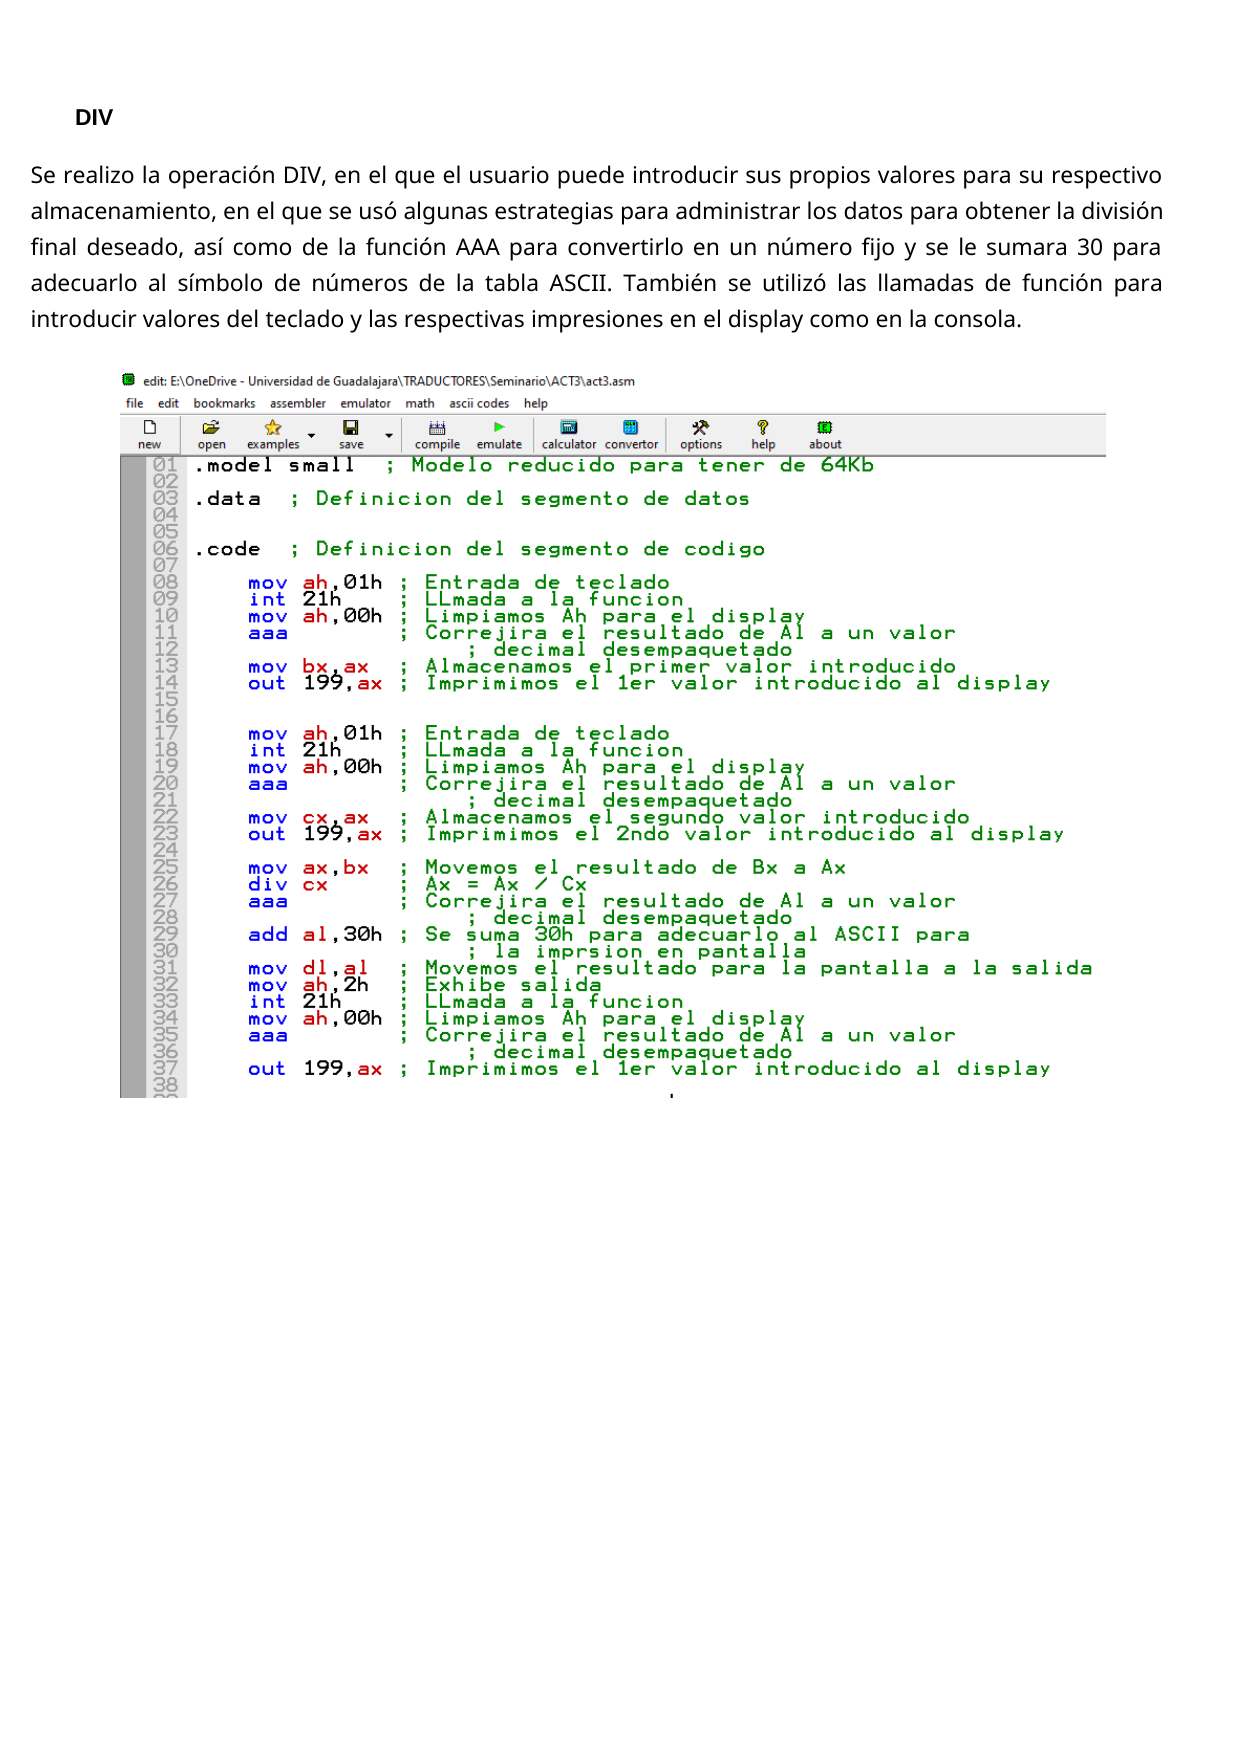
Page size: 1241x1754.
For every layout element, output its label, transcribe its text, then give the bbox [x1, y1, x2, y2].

subtitle DIV [75, 104, 1178, 130]
text Se realizo la operación DIV, en el que el usuario puede introducir sus propios valores para su respectivo almacenamiento, en el que se usó algunas estrategias para administrar los datos para obtener la división final deseado, así como de la función AAA para convertirlo en un número fijo y se le sumara 30 para adecuarlo al símbolo de números de la tabla ASCII. También se utilizó las llamadas de función para introducir valores del teclado y las respectivas impresiones en el display como en la consola. [30, 159, 1164, 334]
picture [120, 373, 1107, 1098]
